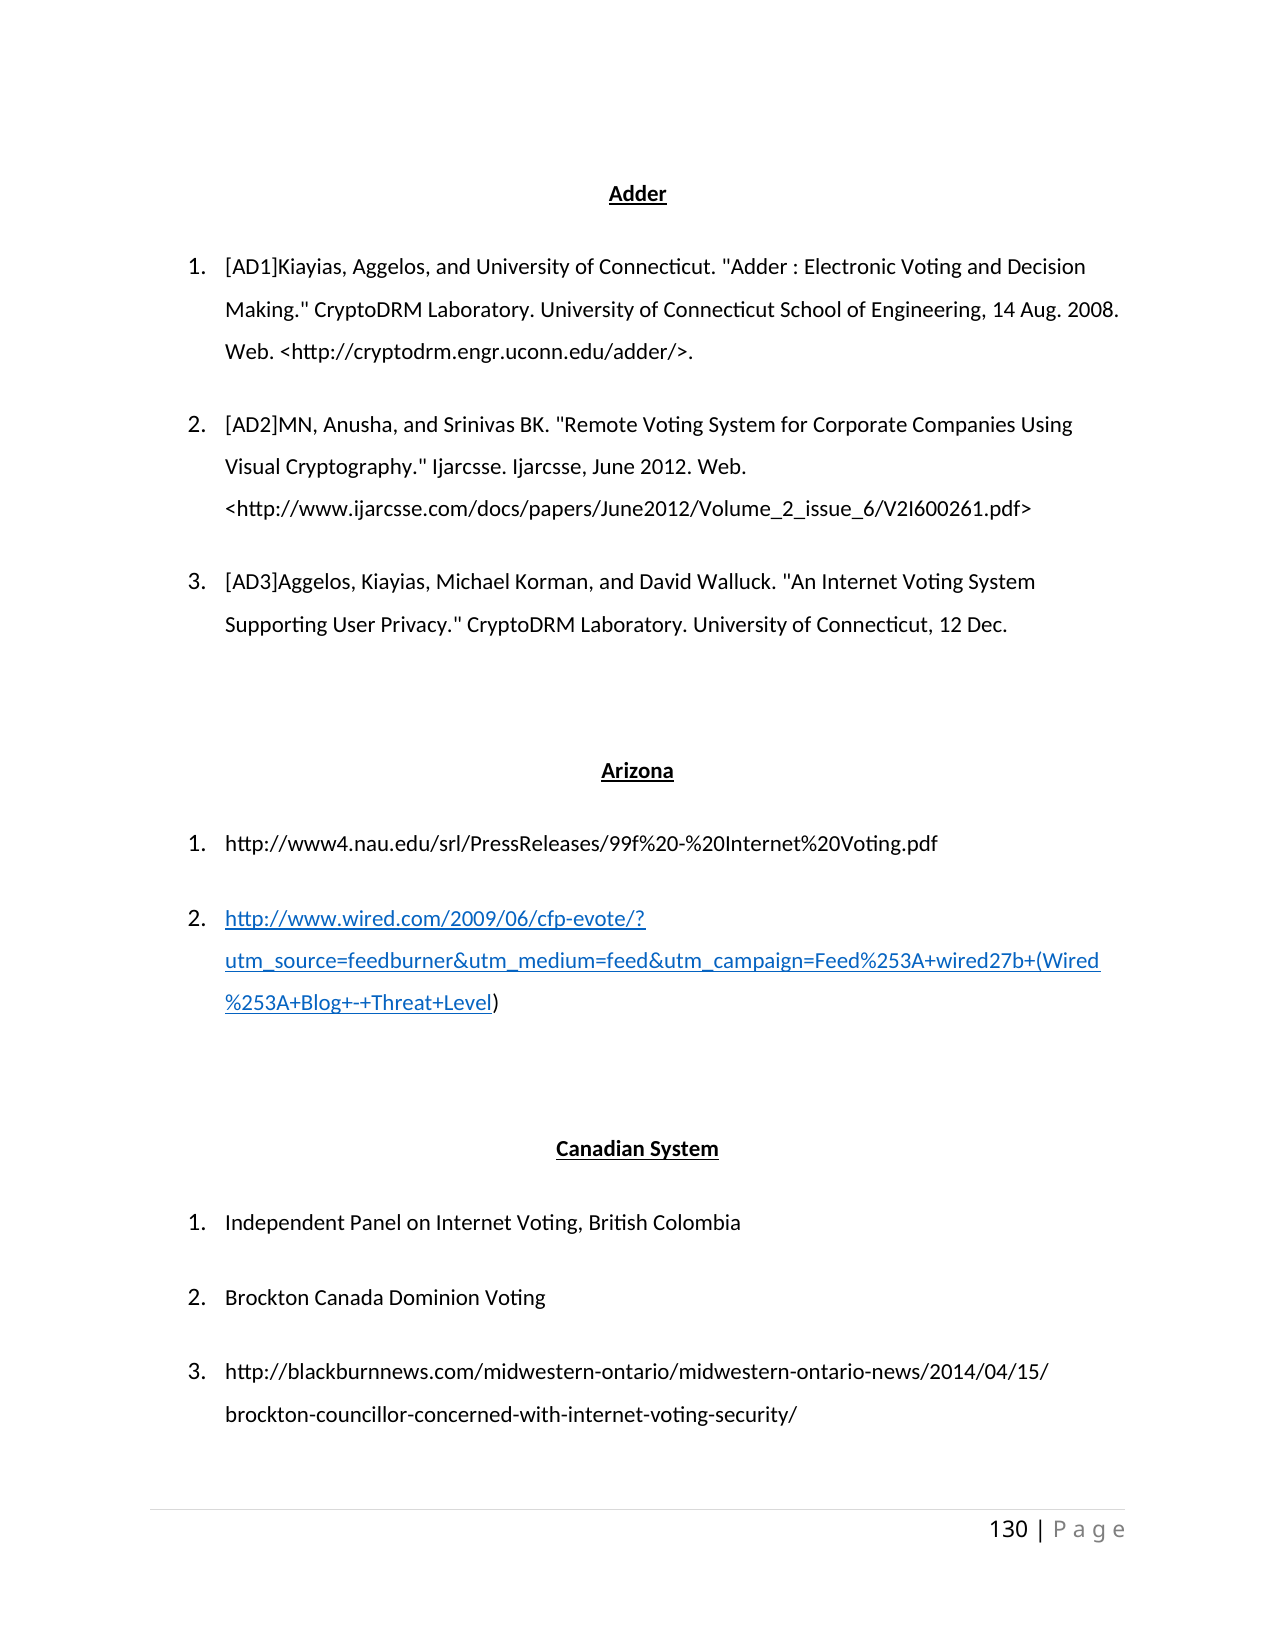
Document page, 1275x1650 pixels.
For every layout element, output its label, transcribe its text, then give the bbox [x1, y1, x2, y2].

list [AD3]Aggelos, Kiayias, Michael Korman, and David Walluck. "An Internet Voting System Supporting User Privacy." CryptoDRM Laboratory. University of Connecticut, 12 Dec. [187, 566, 1125, 638]
list [AD1]Kiayias, Aggelos, and University of Connecticut. "Adder : Electronic Voting and Decision Making." CryptoDRM Laboratory. University of Connecticut School of Engineering, 14 Aug. 2008. Web. <http://cryptodrm.engr.uconn.edu/adder/>. [187, 250, 1125, 365]
list http://www4.nau.edu/srl/PressReleases/99f%20-%20Internet%20Voting.pdf [187, 827, 1125, 858]
list [AD2]MN, Anusha, and Srinivas BK. "Remote Voting System for Corporate Companies Using Visual Cryptography." Ijarcsse. Ijarcsse, June 2012. Web. <http://www.ijarcsse.com/docs/papers/June2012/Volume_2_issue_6/V2I600261.pdf> [187, 408, 1125, 522]
text Canadian System [150, 1134, 1125, 1163]
list Independent Panel on Internet Voting, British Colombia [187, 1206, 1125, 1236]
list http://blackburnnews.com/midwestern-ontario/midwestern-ontario-news/2014/04/15/brockton-councillor-concerned-with-internet-voting-security/ [187, 1356, 1125, 1428]
list http://www.wired.com/2009/06/cfp-evote/?utm_source=feedburner&utm_medium=feed&utm_campaign=Feed%253A+wired27b+(Wired%253A+Blog+-+Threat+Level) [187, 902, 1125, 1017]
text Adder [150, 179, 1125, 207]
list Brockton Canada Dominion Voting [187, 1281, 1125, 1311]
text Arizona [150, 756, 1125, 784]
